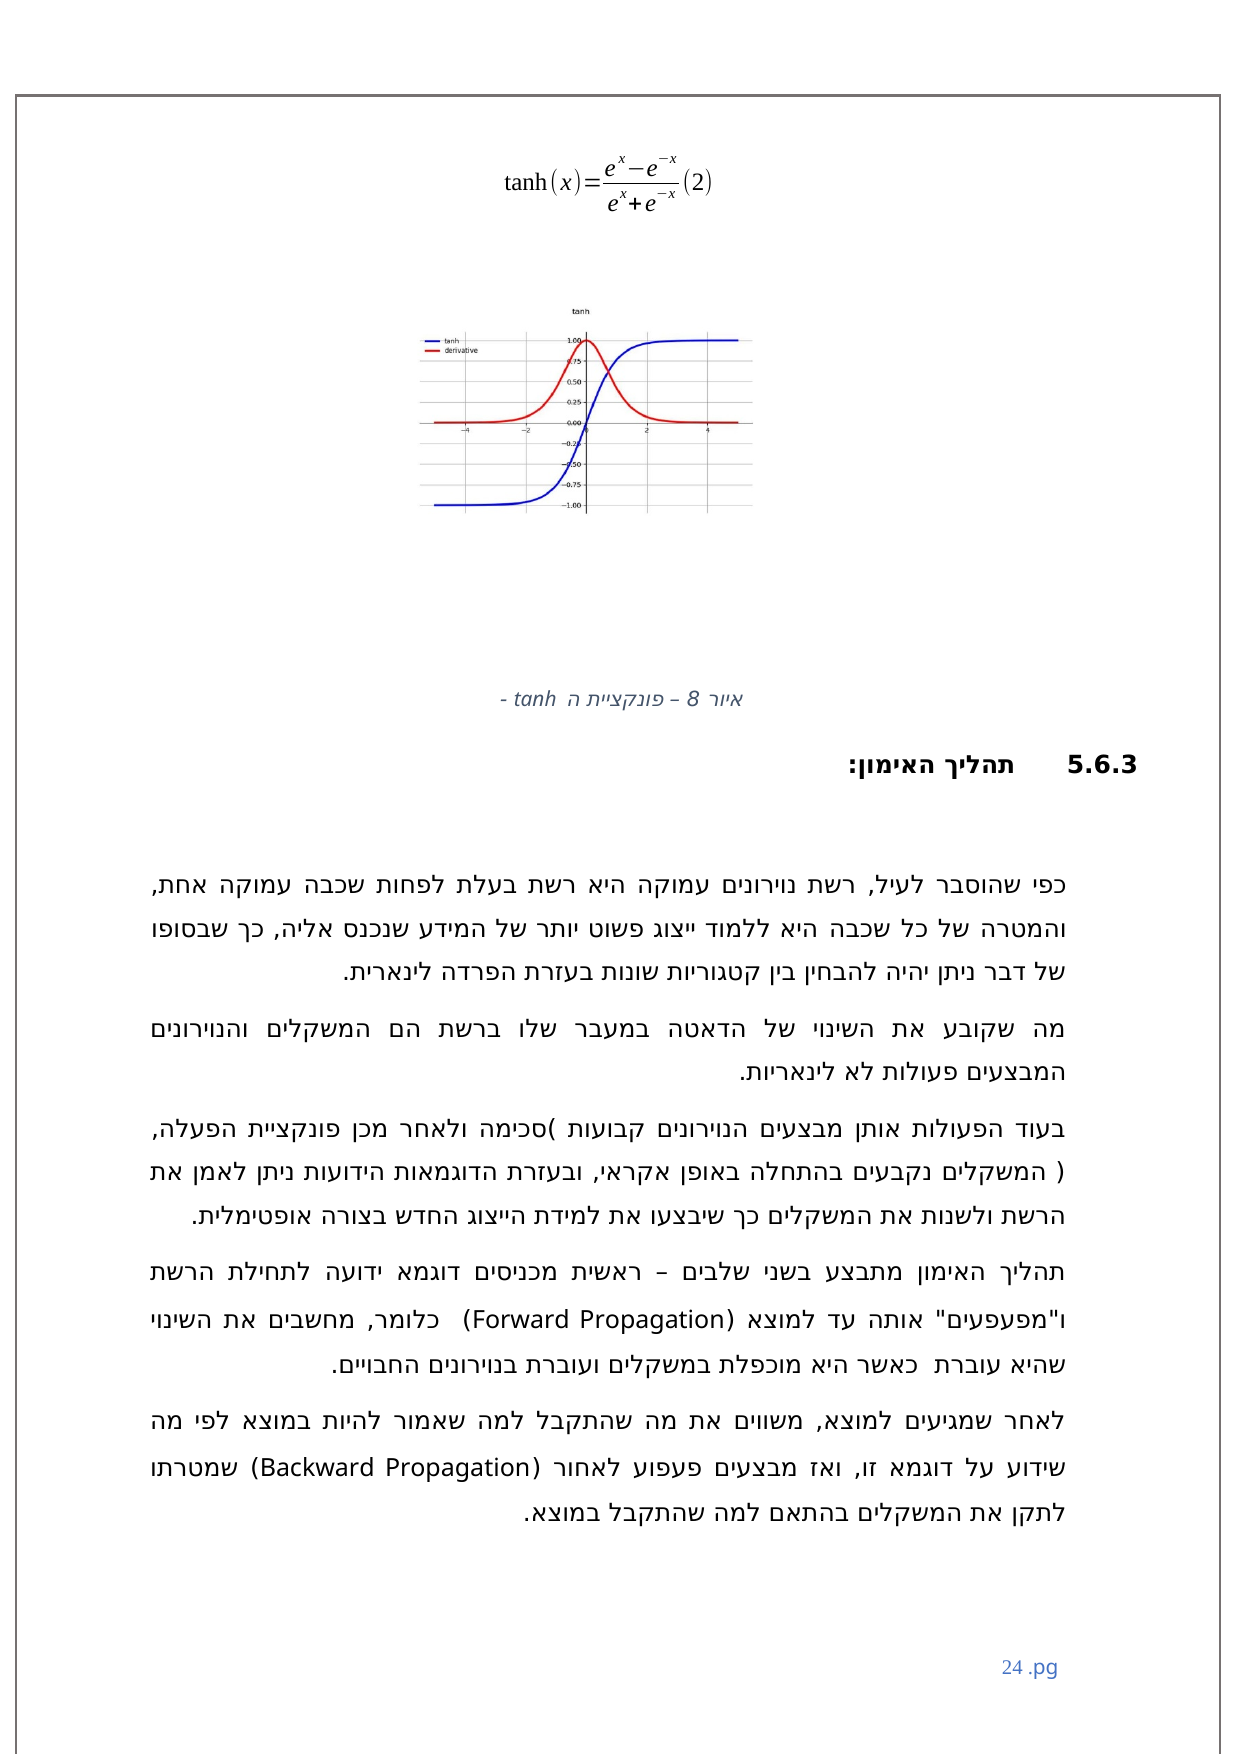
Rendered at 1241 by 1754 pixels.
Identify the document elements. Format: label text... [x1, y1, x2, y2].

text לאחר שמגיעים למוצא, משווים את מה שהתקבל למה שאמור להיות במוצא לפי מה שידוע על דוגמא זו, ואז מבצעים פעפוע לאחור (Backward Propagation) שמטרתו לתקן את המשקלים בהתאם למה שהתקבל במוצא. [150, 1406, 1067, 1528]
text תהליך האימון מתבצע בשני שלבים – ראשית מכניסים דוגמא ידועה לתחילת הרשת ו"מפעפעים" אותה עד למוצא (Forward Propagation) כלומר, מחשבים את השינוי שהיא עוברת כאשר היא מוכפלת במשקלים ועוברת בנוירונים החבויים. [150, 1258, 1067, 1379]
text איור 8 – פונקציית ה tanh - [150, 684, 1090, 713]
text בעוד הפעולות אותן מבצעים הנוירונים קבועות )סכימה ולאחר מכן פונקציית הפעלה,( המשקלים נקבעים בהתחלה באופן אקראי, ובעזרת הדוגמאות הידועות ניתן לאמן את הרשת ולשנות את המשקלים כך שיבצעו את למידת הייצוג החדש בצורה אופטימלית. [150, 1114, 1067, 1231]
text מה שקובע את השינוי של הדאטה במעבר שלו ברשת הם המשקלים והנוירונים המבצעים פעולות לא לינאריות. [150, 1014, 1067, 1087]
subtitle תהליך האימון: [150, 750, 1067, 779]
text כפי שהוסבר לעיל, רשת נוירונים עמוקה היא רשת בעלת לפחות שכבה עמוקה אחת, והמטרה של כל שכבה היא ללמוד ייצוג פשוט יותר של המידע שנכנס אליה, כך שבסופו של דבר ניתן יהיה להבחין בין קטגוריות שונות בעזרת הפרדה לינארית. [150, 870, 1067, 987]
picture [417, 305, 754, 516]
